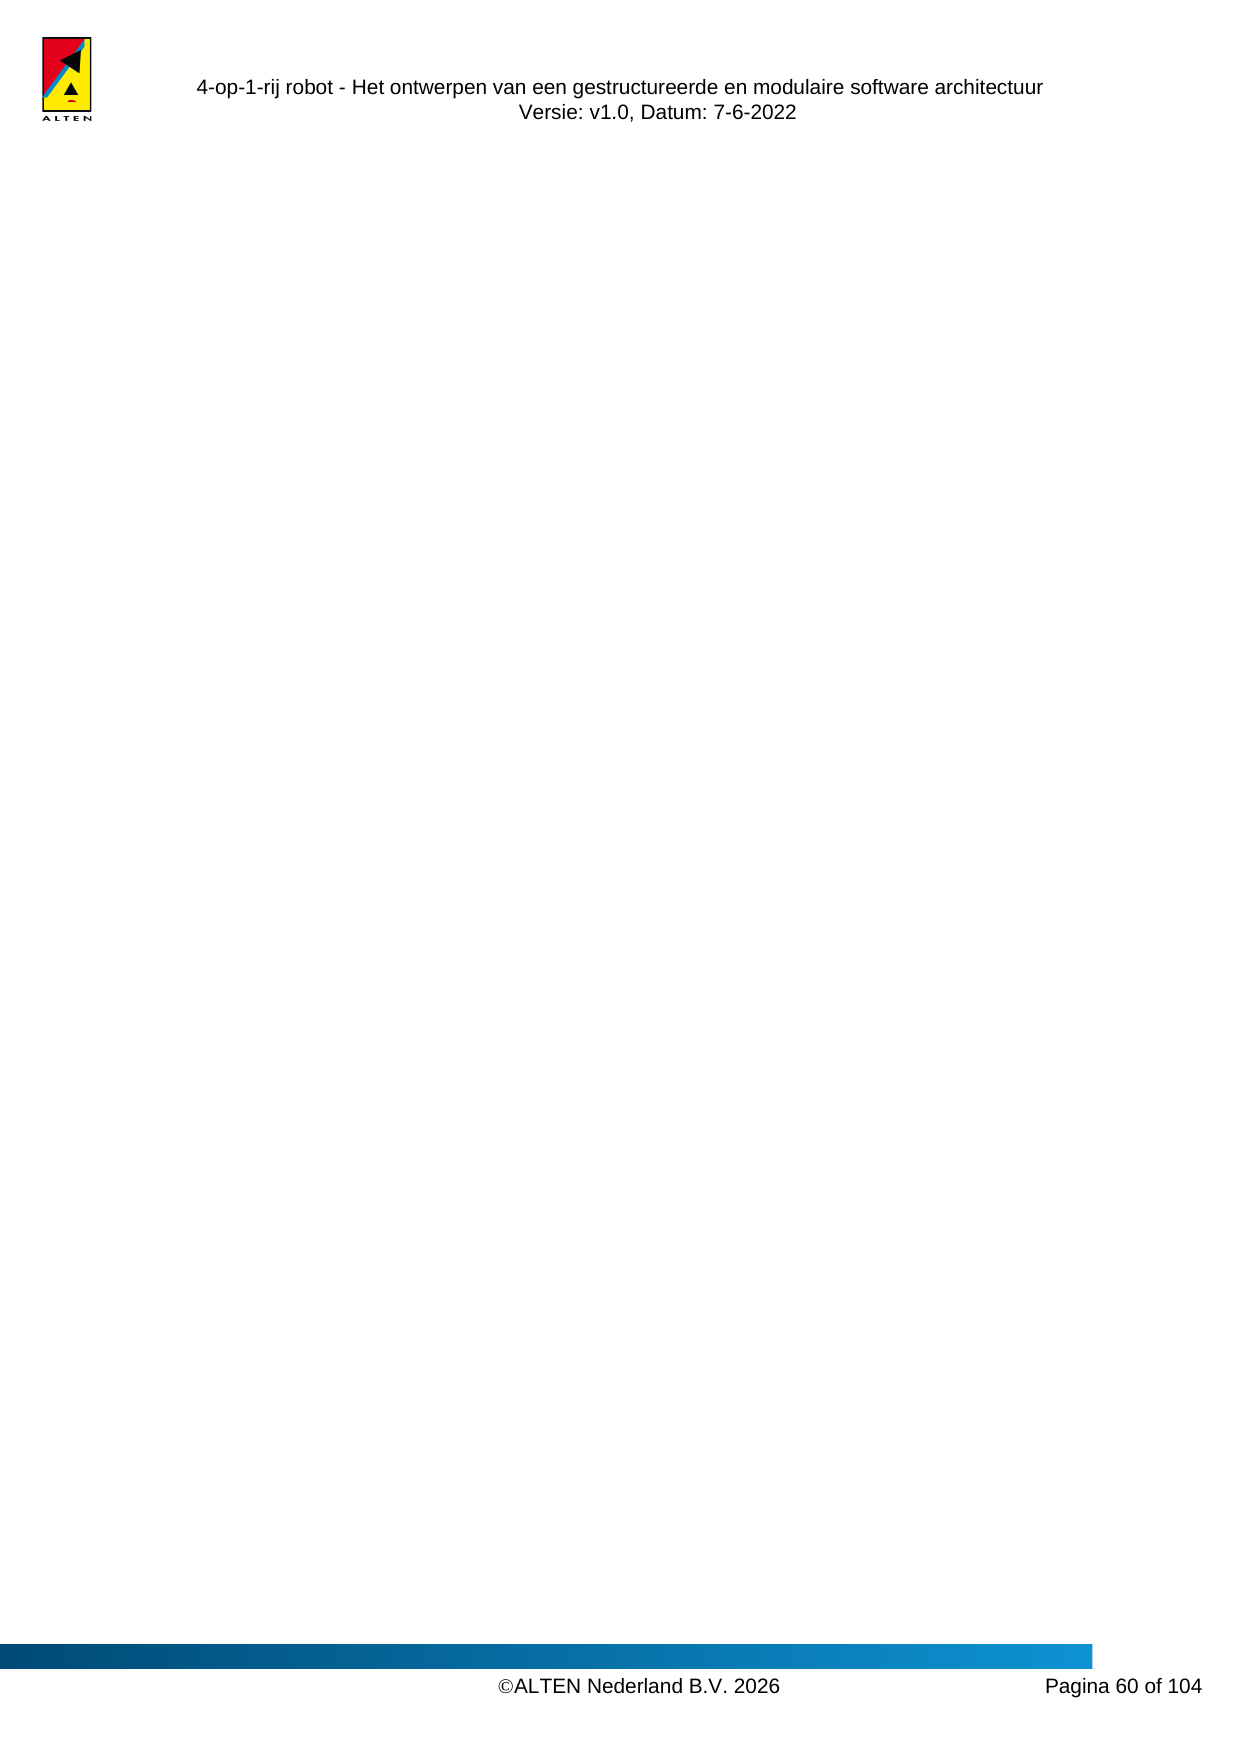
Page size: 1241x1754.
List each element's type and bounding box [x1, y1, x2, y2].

picture [42, 37, 92, 121]
picture [332, 1644, 337, 1668]
